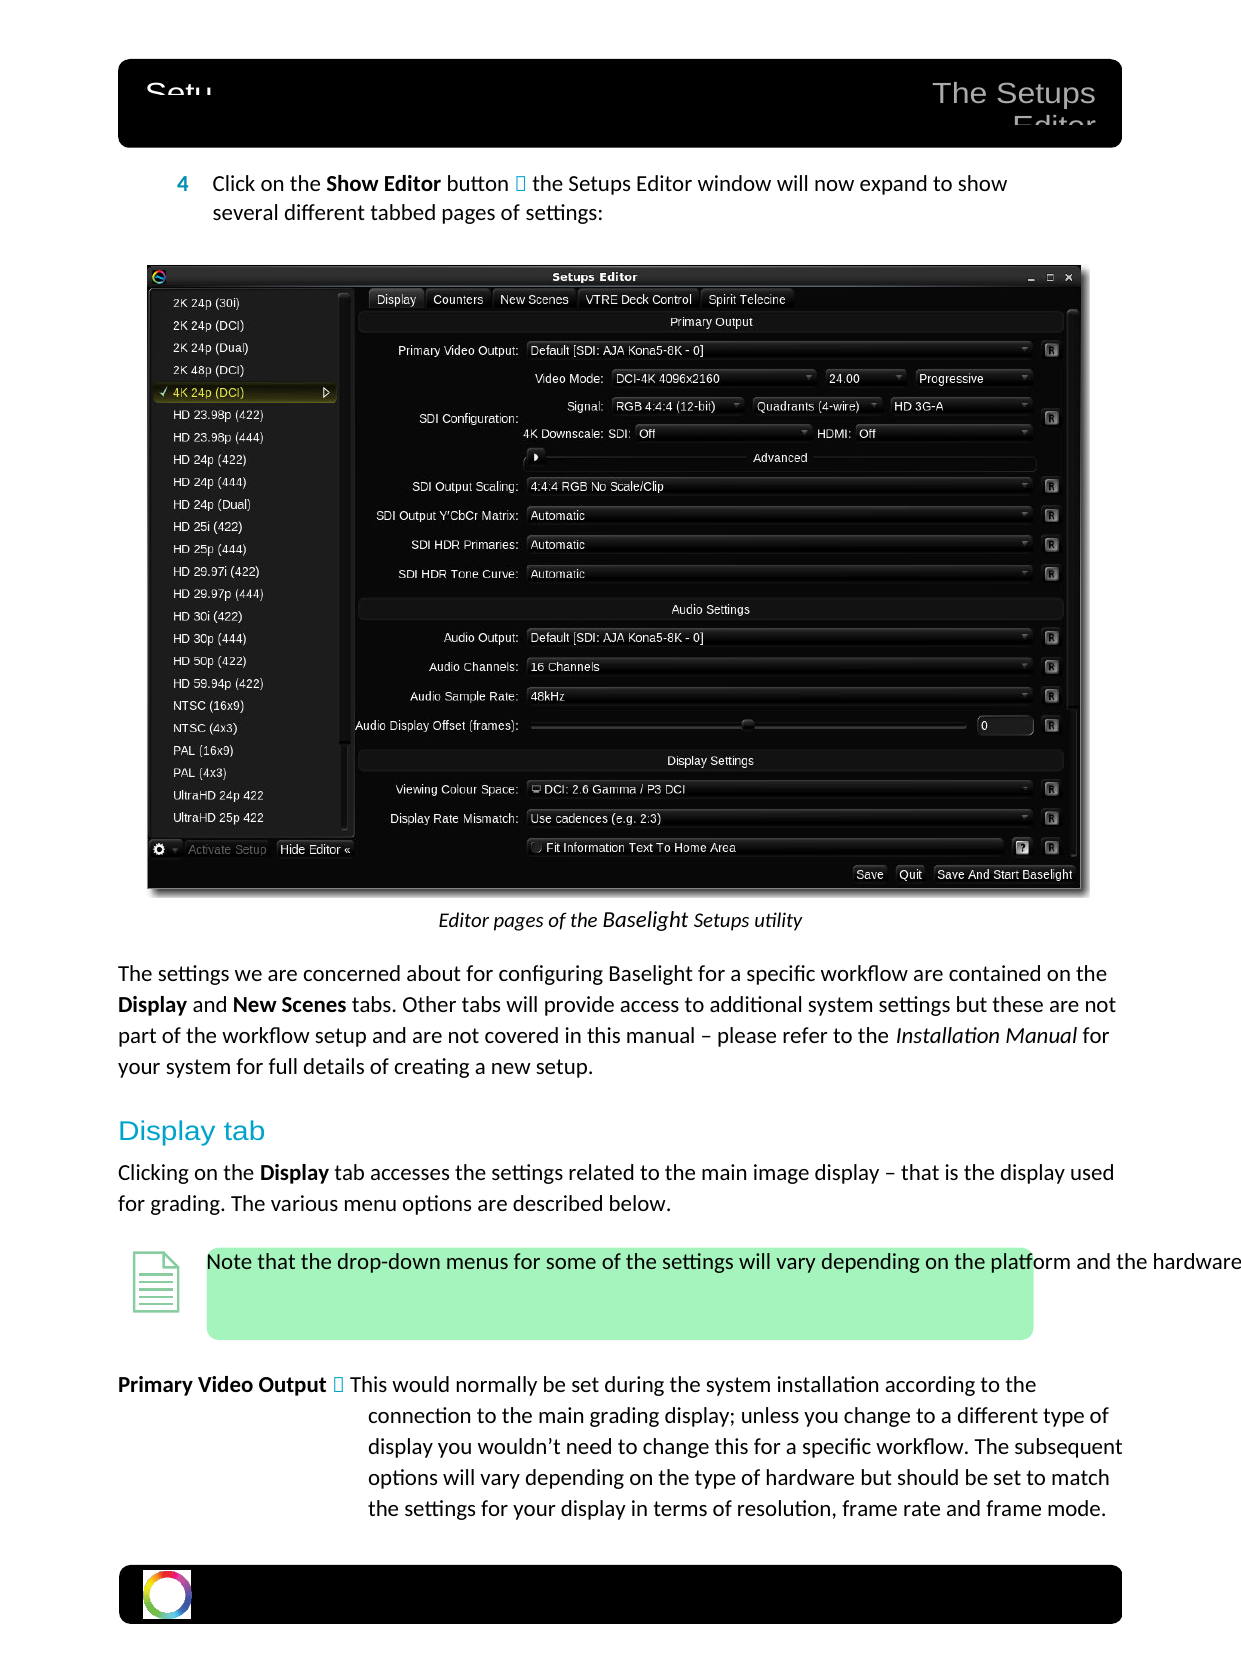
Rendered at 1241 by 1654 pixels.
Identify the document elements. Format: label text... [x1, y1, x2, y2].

text Primary Video Output  This would normally be set during the system installation according to the connection to the main grading display; unless you change to a different type of display you wouldn’t need to change this for a specific workflow. The subsequent options will vary depending on the type of hardware but should be set to match the settings for your display in terms of resolution, frame rate and frame mode. [118, 1370, 1126, 1523]
picture [145, 263, 1090, 898]
list Click on the Show Editor button  the Setups Editor window will now expand to show several different tabbed pages of settings: [177, 169, 1063, 226]
picture [334, 1377, 343, 1390]
text Clicking on the Display tab accesses the settings related to the main image display – that is the display used for grading. The various menu options are described below. [118, 1158, 1124, 1217]
picture [516, 176, 523, 189]
subtitle Display tab [118, 1115, 1151, 1146]
text The settings we are concerned about for configuring Baselight for a specific workflow are contained on the Display and New Scenes tabs. Other tabs will provide access to additional system settings but these are not part of the workflow setup and are not covered in this manual – please refer to the Installation Manual for your system for full details of creating a new setup. [118, 959, 1124, 1080]
picture [142, 1569, 192, 1619]
